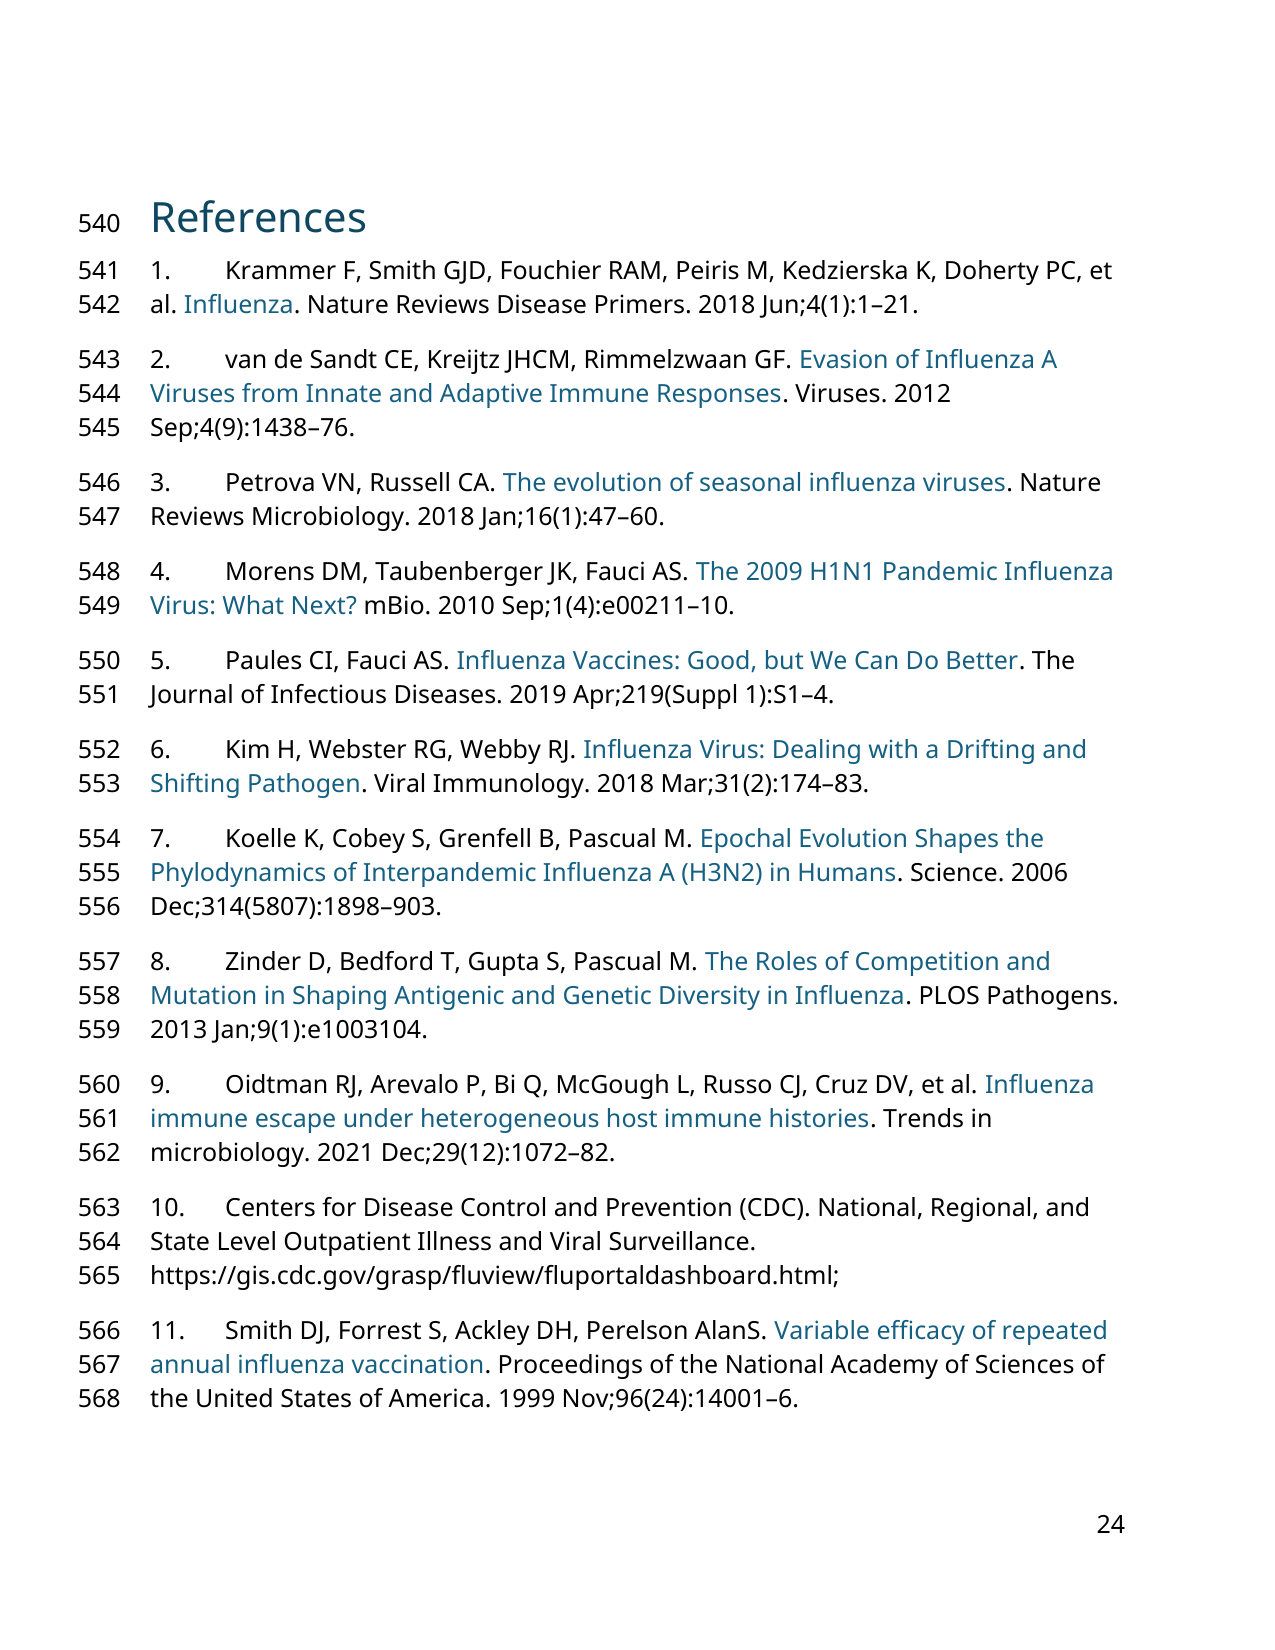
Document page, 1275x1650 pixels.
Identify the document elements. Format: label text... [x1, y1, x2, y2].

text 3. Petrova VN, Russell CA. The evolution of seasonal influenza viruses. Nature Reviews Microbiology. 2018 Jan;16(1):47–60. [150, 464, 1125, 533]
subtitle References [150, 187, 1125, 244]
text 1. Krammer F, Smith GJD, Fouchier RAM, Peiris M, Kedzierska K, Doherty PC, et al. Influenza. Nature Reviews Disease Primers. 2018 Jun;4(1):1–21. [150, 253, 1125, 321]
text 6. Kim H, Webster RG, Webby RJ. Influenza Virus: Dealing with a Drifting and Shifting Pathogen. Viral Immunology. 2018 Mar;31(2):174–83. [150, 731, 1125, 799]
text 11. Smith DJ, Forrest S, Ackley DH, Perelson AlanS. Variable efficacy of repeated annual influenza vaccination. Proceedings of the National Academy of Sciences of the United States of America. 1999 Nov;96(24):14001–6. [150, 1312, 1125, 1415]
text 7. Koelle K, Cobey S, Grenfell B, Pascual M. Epochal Evolution Shapes the Phylodynamics of Interpandemic Influenza A (H3N2) in Humans. Science. 2006 Dec;314(5807):1898–903. [150, 820, 1125, 923]
text 10. Centers for Disease Control and Prevention (CDC). National, Regional, and State Level Outpatient Illness and Viral Surveillance. https://gis.cdc.gov/grasp/fluview/fluportaldashboard.html; [150, 1189, 1125, 1292]
text 4. Morens DM, Taubenberger JK, Fauci AS. The 2009 H1N1 Pandemic Influenza Virus: What Next? mBio. 2010 Sep;1(4):e00211–10. [150, 553, 1125, 622]
text 9. Oidtman RJ, Arevalo P, Bi Q, McGough L, Russo CJ, Cruz DV, et al. Influenza immune escape under heterogeneous host immune histories. Trends in microbiology. 2021 Dec;29(12):1072–82. [150, 1066, 1125, 1169]
text 2. van de Sandt CE, Kreijtz JHCM, Rimmelzwaan GF. Evasion of Influenza A Viruses from Innate and Adaptive Immune Responses. Viruses. 2012 Sep;4(9):1438–76. [150, 342, 1125, 444]
text 5. Paules CI, Fauci AS. Influenza Vaccines: Good, but We Can Do Better. The Journal of Infectious Diseases. 2019 Apr;219(Suppl 1):S1–4. [150, 642, 1125, 711]
text 8. Zinder D, Bedford T, Gupta S, Pascual M. The Roles of Competition and Mutation in Shaping Antigenic and Genetic Diversity in Influenza. PLOS Pathogens. 2013 Jan;9(1):e1003104. [150, 943, 1125, 1046]
